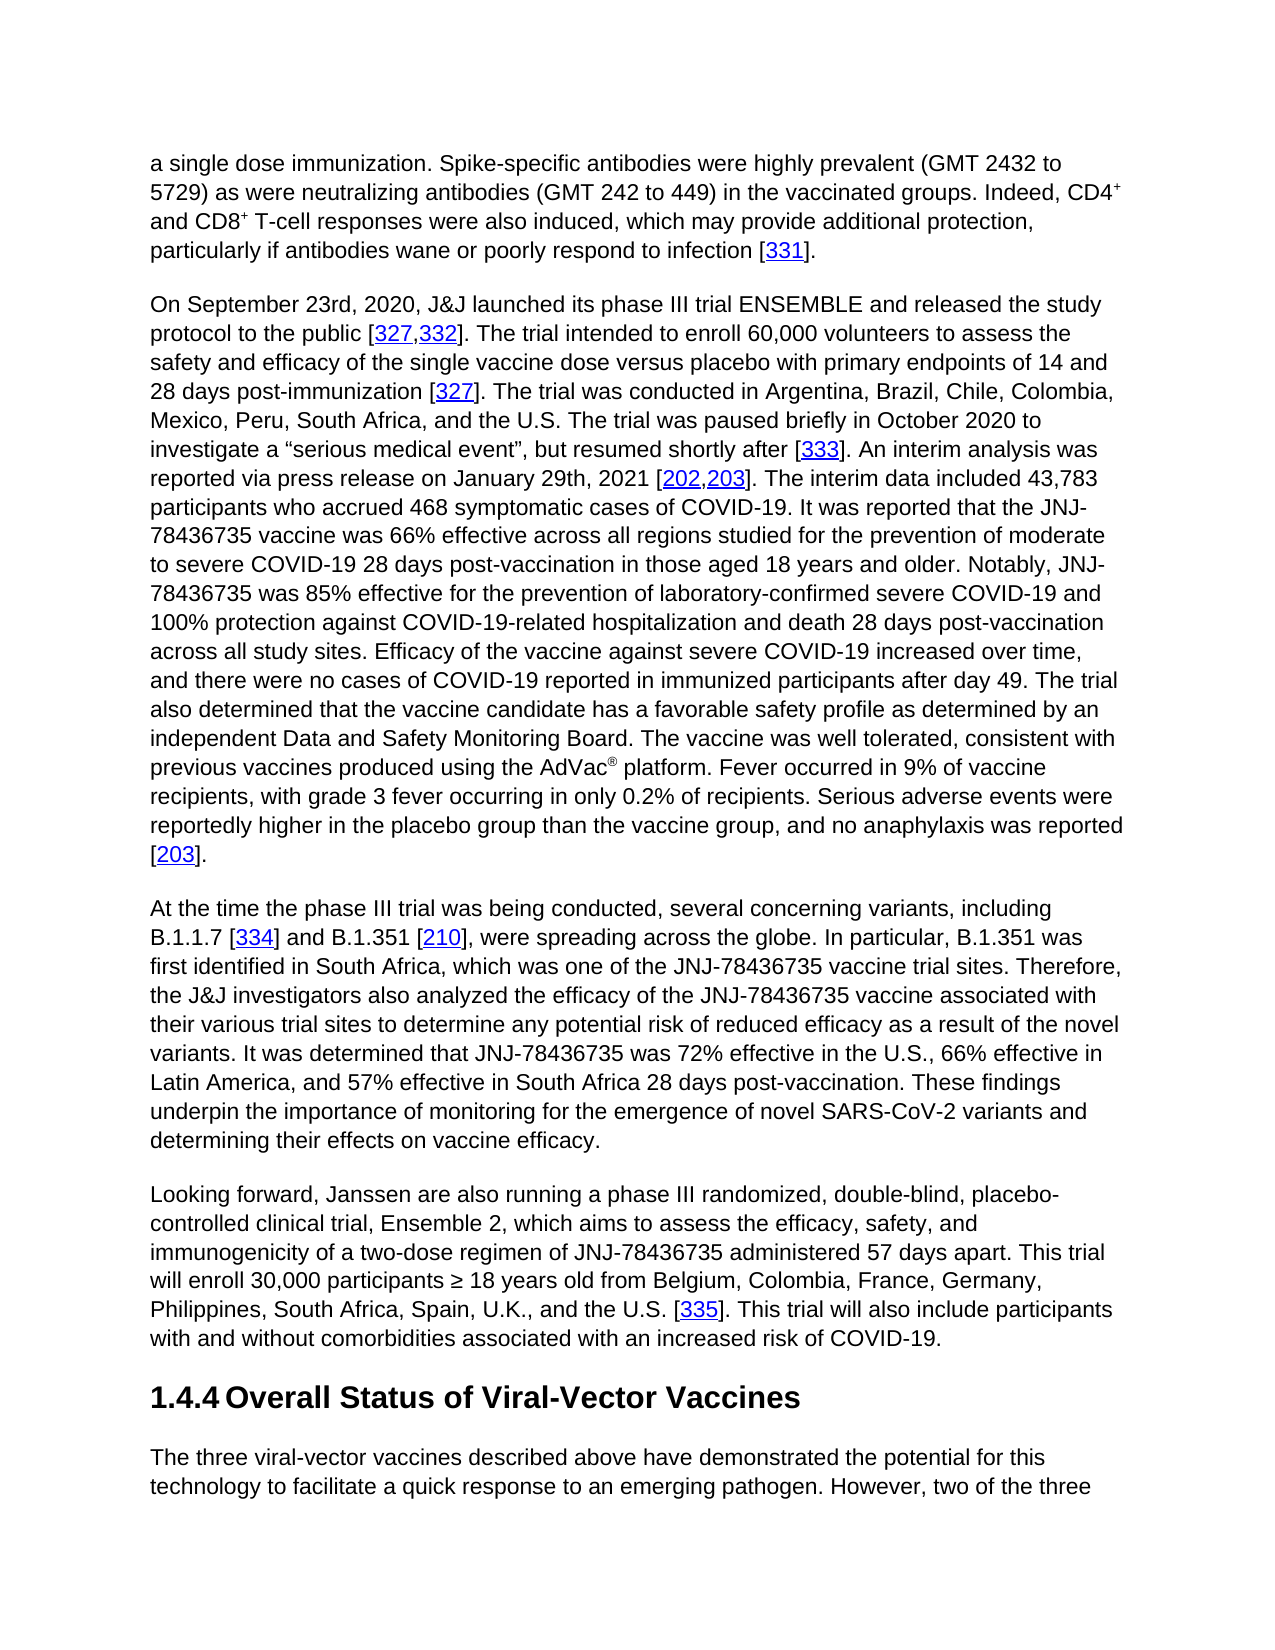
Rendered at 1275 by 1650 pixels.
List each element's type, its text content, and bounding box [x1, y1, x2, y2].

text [150, 150, 1125, 263]
text At the time the phase III trial was being conducted, several concerning variants, including B.1.1.7 [334] and B.1.351 [210], were spreading across the globe. In particular, B.1.351 was first identified in South Africa, which was one of the JNJ-78436735 vaccine trial sites. Therefore, the J&J investigators also analyzed the efficacy of the JNJ-78436735 vaccine associated with their various trial sites to determine any potential risk of reduced efficacy as a result of the novel variants. It was determined that JNJ-78436735 was 72% effective in the U.S., 66% effective in Latin America, and 57% effective in South Africa 28 days post-vaccination. These findings underpin the importance of monitoring for the emergence of novel SARS-CoV-2 variants and determining their effects on vaccine efficacy. [150, 895, 1125, 1153]
text On September 23rd, 2020, J&J launched its phase III trial ENSEMBLE and released the study protocol to the public [327,332]. The trial intended to enroll 60,000 volunteers to assess the safety and efficacy of the single vaccine dose versus placebo with primary endpoints of 14 and 28 days post-immunization [327]. The trial was conducted in Argentina, Brazil, Chile, Colombia, Mexico, Peru, South Africa, and the U.S. The trial was paused briefly in October 2020 to investigate a “serious medical event”, but resumed shortly after [333]. An interim analysis was reported via press release on January 29th, 2021 [202,203]. The interim data included 43,783 participants who accrued 468 symptomatic cases of COVID-19. It was reported that the JNJ-78436735 vaccine was 66% effective across all regions studied for the prevention of moderate to severe COVID-19 28 days post-vaccination in those aged 18 years and older. Notably, JNJ-78436735 was 85% effective for the prevention of laboratory-confirmed severe COVID-19 and 100% protection against COVID-19-related hospitalization and death 28 days post-vaccination across all study sites. Efficacy of the vaccine against severe COVID-19 increased over time, and there were no cases of COVID-19 reported in immunized participants after day 49. The trial also determined that the vaccine candidate has a favorable safety profile as determined by an independent Data and Safety Monitoring Board. The vaccine was well tolerated, consistent with previous vaccines produced using the AdVac® platform. Fever occurred in 9% of vaccine recipients, with grade 3 fever occurring in only 0.2% of recipients. Serious adverse events were reportedly higher in the placebo group than the vaccine group, and no anaphylaxis was reported [203]. [150, 291, 1125, 867]
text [150, 1444, 1125, 1499]
subtitle 1.4.4 Overall Status of Viral-Vector Vaccines [150, 1379, 1125, 1415]
text Looking forward, Janssen are also running a phase III randomized, double-blind, placebo-controlled clinical trial, Ensemble 2, which aims to assess the efficacy, safety, and immunogenicity of a two-dose regimen of JNJ-78436735 administered 57 days apart. This trial will enroll 30,000 participants ≥ 18 years old from Belgium, Colombia, France, Germany, Philippines, South Africa, Spain, U.K., and the U.S. [335]. This trial will also include participants with and without comorbidities associated with an increased risk of COVID-19. [150, 1181, 1125, 1352]
